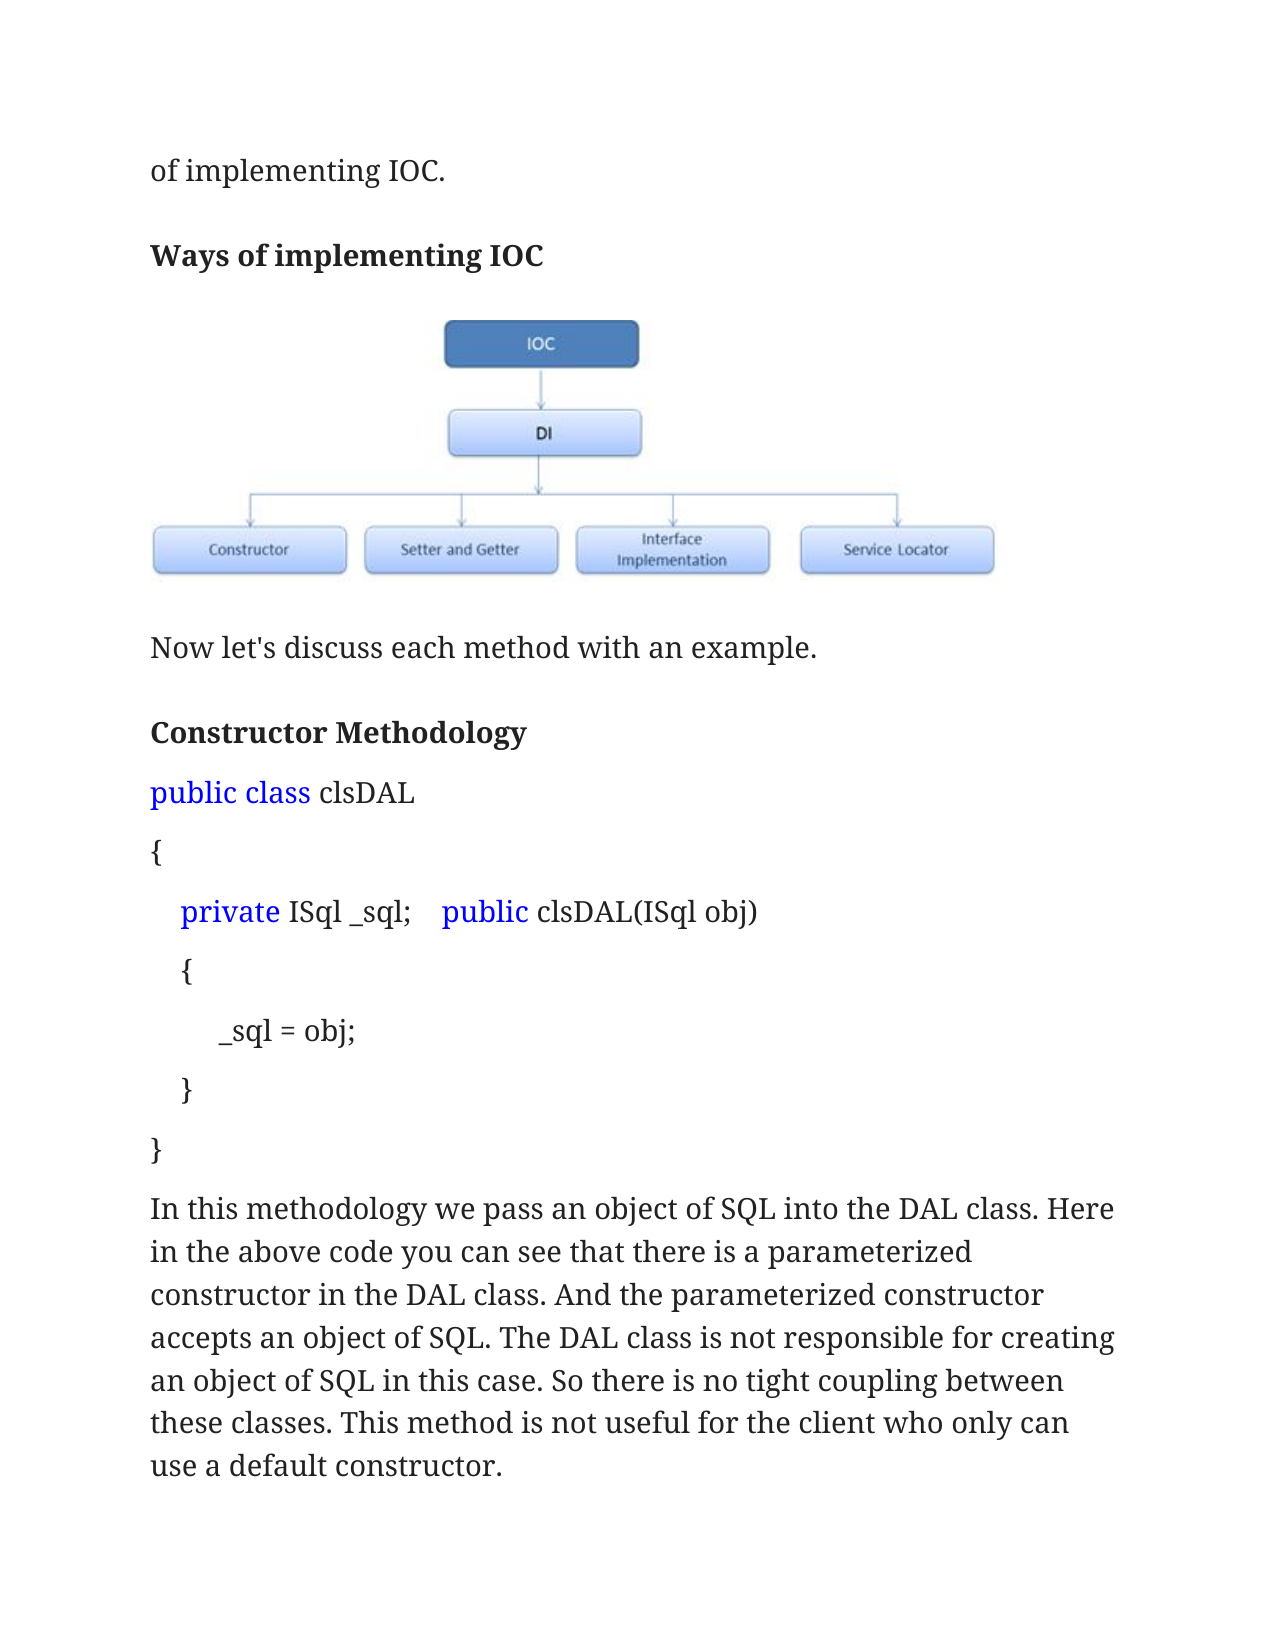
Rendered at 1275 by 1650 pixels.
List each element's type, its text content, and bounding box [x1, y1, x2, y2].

text private ISql _sql; public clsDAL(ISql obj) [150, 891, 1125, 931]
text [150, 150, 1125, 752]
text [150, 1188, 1125, 1485]
text } [150, 1069, 1125, 1109]
text public class clsDAL [150, 772, 1125, 812]
picture [150, 320, 998, 582]
text { [150, 951, 1125, 990]
text } [150, 1129, 1125, 1169]
text _sql = obj; [150, 1010, 1125, 1050]
text { [150, 832, 1125, 871]
